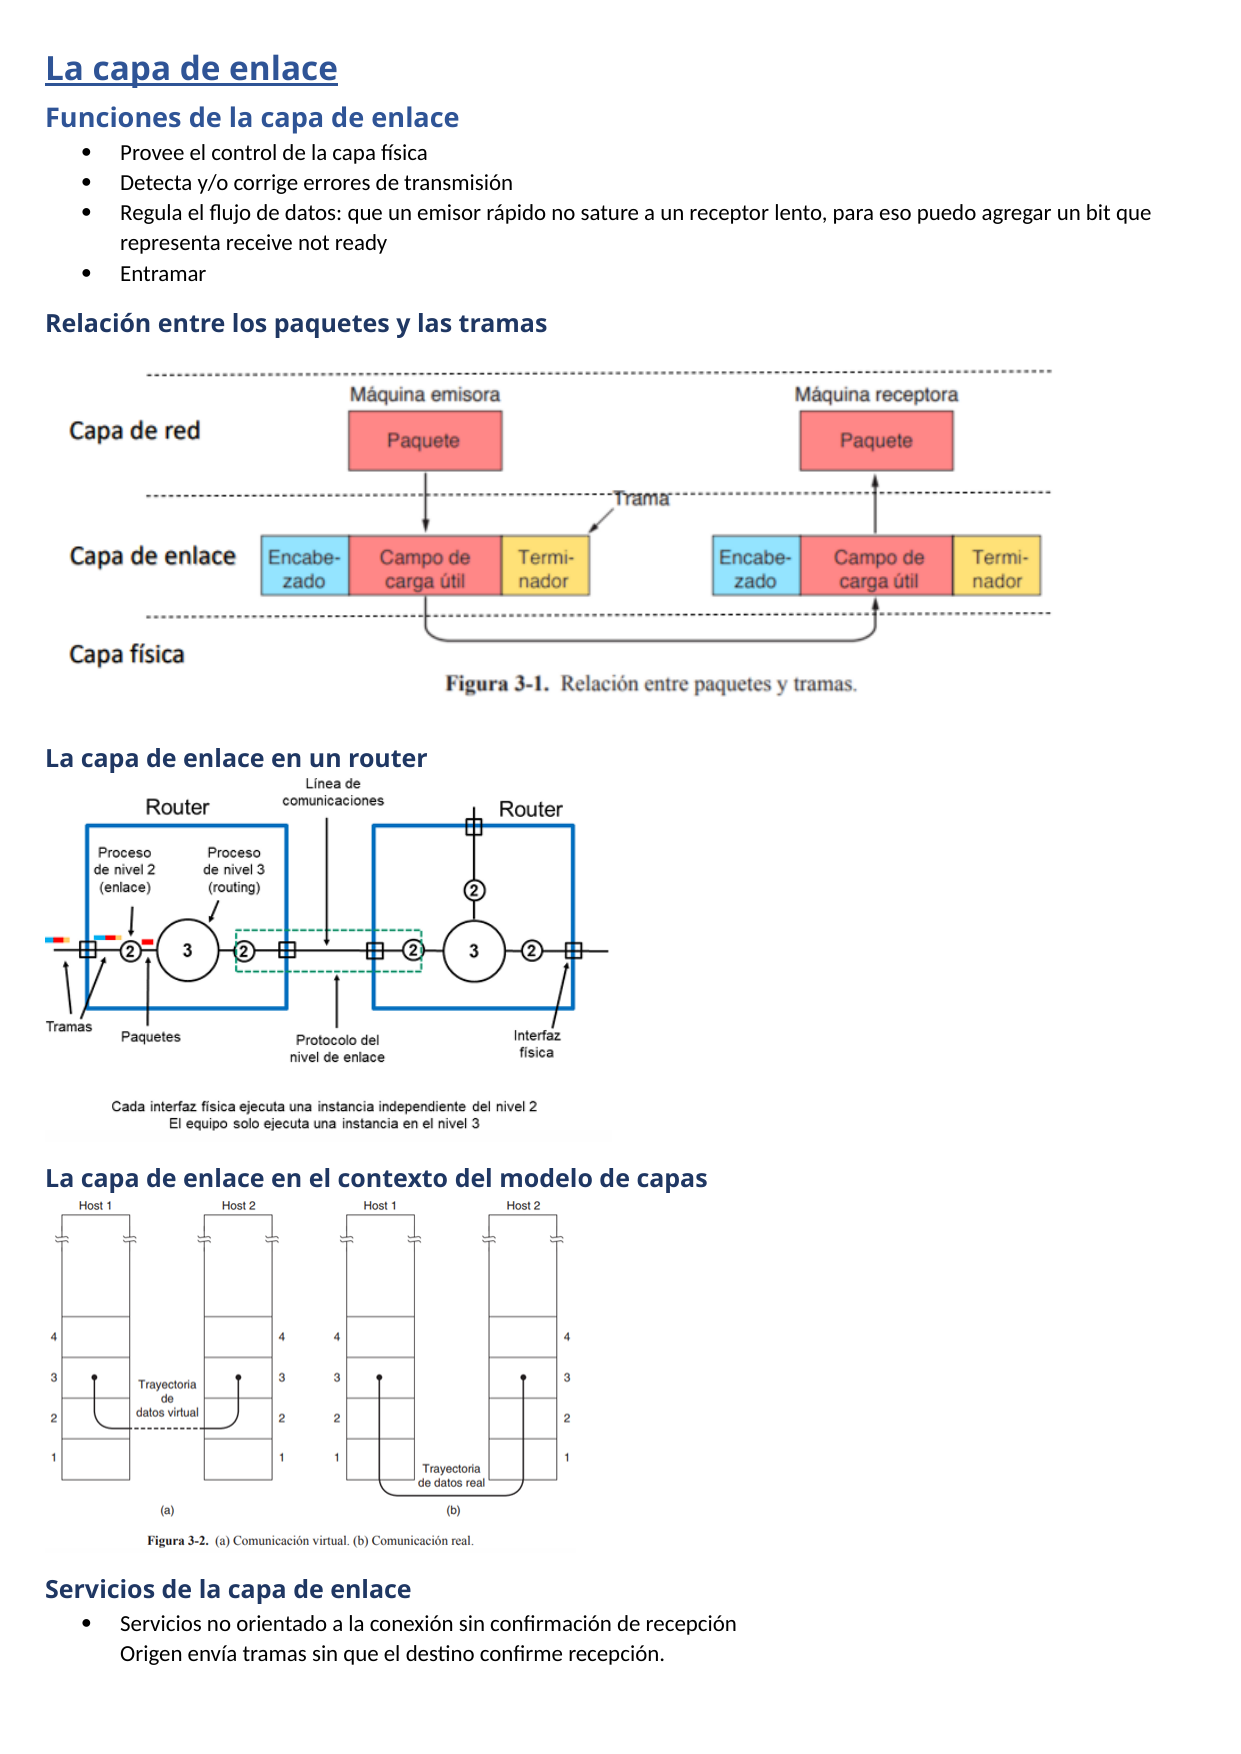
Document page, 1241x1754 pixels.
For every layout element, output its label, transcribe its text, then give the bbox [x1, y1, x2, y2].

picture [45, 777, 613, 1142]
list Servicios no orientado a la conexión sin confirmación de recepción Origen envía tramas sin que el destino confirme recepción. [82, 1609, 1195, 1667]
subtitle La capa de enlace en el contexto del modelo de capas [45, 1160, 1195, 1194]
subtitle Funciones de la capa de enlace [45, 98, 1195, 135]
list Provee el control de la capa física [82, 138, 1195, 166]
subtitle La capa de enlace en un router [45, 741, 1195, 775]
list Regula el flujo de datos: que un emisor rápido no sature a un receptor lento, para eso puedo agregar un bit que representa receive not ready [82, 198, 1195, 257]
subtitle Relación entre los paquetes y las tramas [45, 306, 1195, 340]
subtitle La capa de enlace [45, 45, 1195, 90]
picture [45, 342, 1074, 722]
list Detecta y/o corrige errores de transmisión [82, 168, 1195, 196]
subtitle Servicios de la capa de enlace [45, 1572, 1195, 1606]
picture [45, 1197, 576, 1553]
list Entramar [82, 259, 1195, 287]
